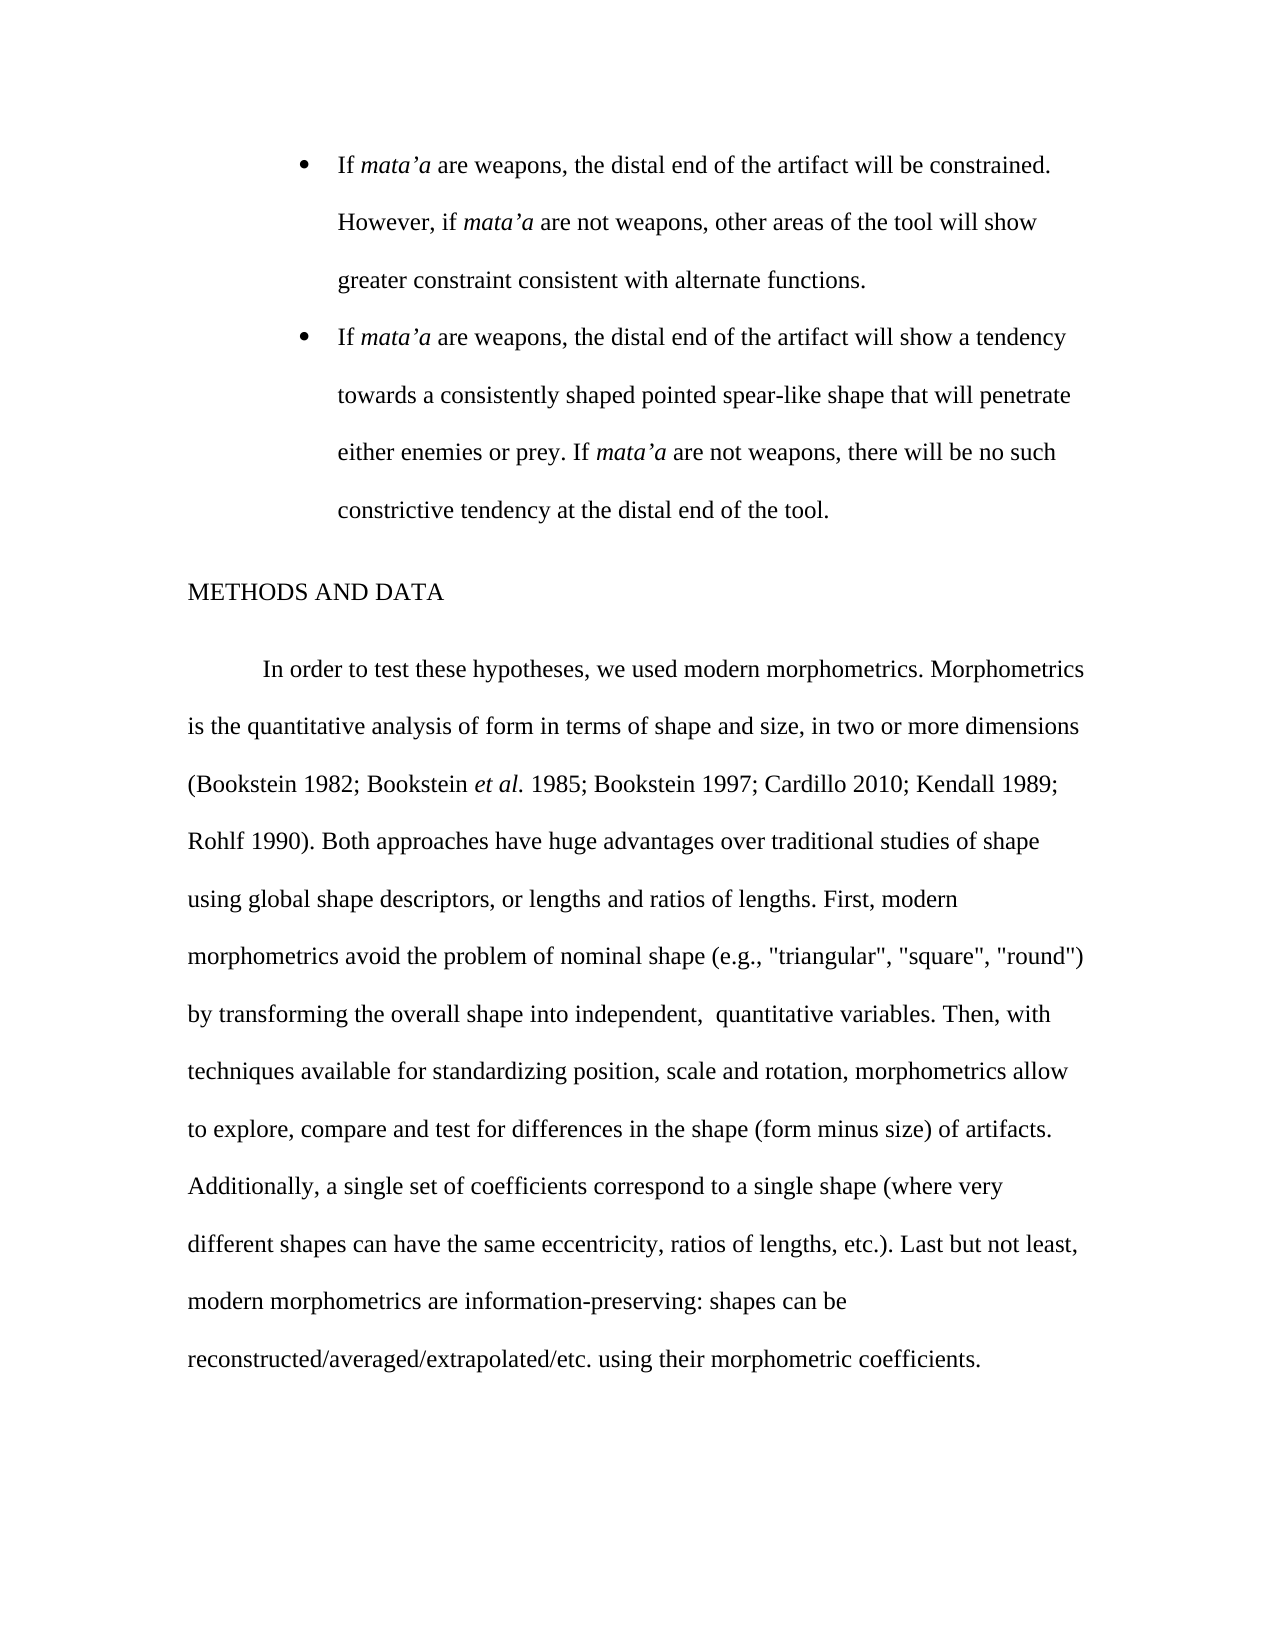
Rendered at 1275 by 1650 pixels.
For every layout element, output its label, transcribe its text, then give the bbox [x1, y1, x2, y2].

list If mata’a are weapons, the distal end of the artifact will show a tendency towards a consistently shaped pointed spear-like shape that will penetrate either enemies or prey. If mata’a are not weapons, there will be no such constrictive tendency at the distal end of the tool. [300, 322, 1087, 524]
text In order to test these hypotheses, we used modern morphometrics. Morphometrics is the quantitative analysis of form in terms of shape and size, in two or more dimensions (Bookstein 1982; Bookstein et al. 1985; Bookstein 1997; Cardillo 2010; Kendall 1989; Rohlf 1990). Both approaches have huge advantages over traditional studies of shape using global shape descriptors, or lengths and ratios of lengths. First, modern morphometrics avoid the problem of nominal shape (e.g., "triangular", "square", "round") by transforming the overall shape into independent, quantitative variables. Then, with techniques available for standardizing position, scale and rotation, morphometrics allow to explore, compare and test for differences in the shape (form minus size) of artifacts. Additionally, a single set of coefficients correspond to a single shape (where very different shapes can have the same eccentricity, ratios of lengths, etc.). Last but not least, modern morphometrics are information-preserving: shapes can be reconstructed/averaged/extrapolated/etc. using their morphometric coefficients. [187, 654, 1087, 1372]
list If mata’a are weapons, the distal end of the artifact will be constrained. However, if mata’a are not weapons, other areas of the tool will show greater constraint consistent with alternate functions. [300, 150, 1087, 294]
subtitle Methods and Data [187, 577, 1087, 606]
